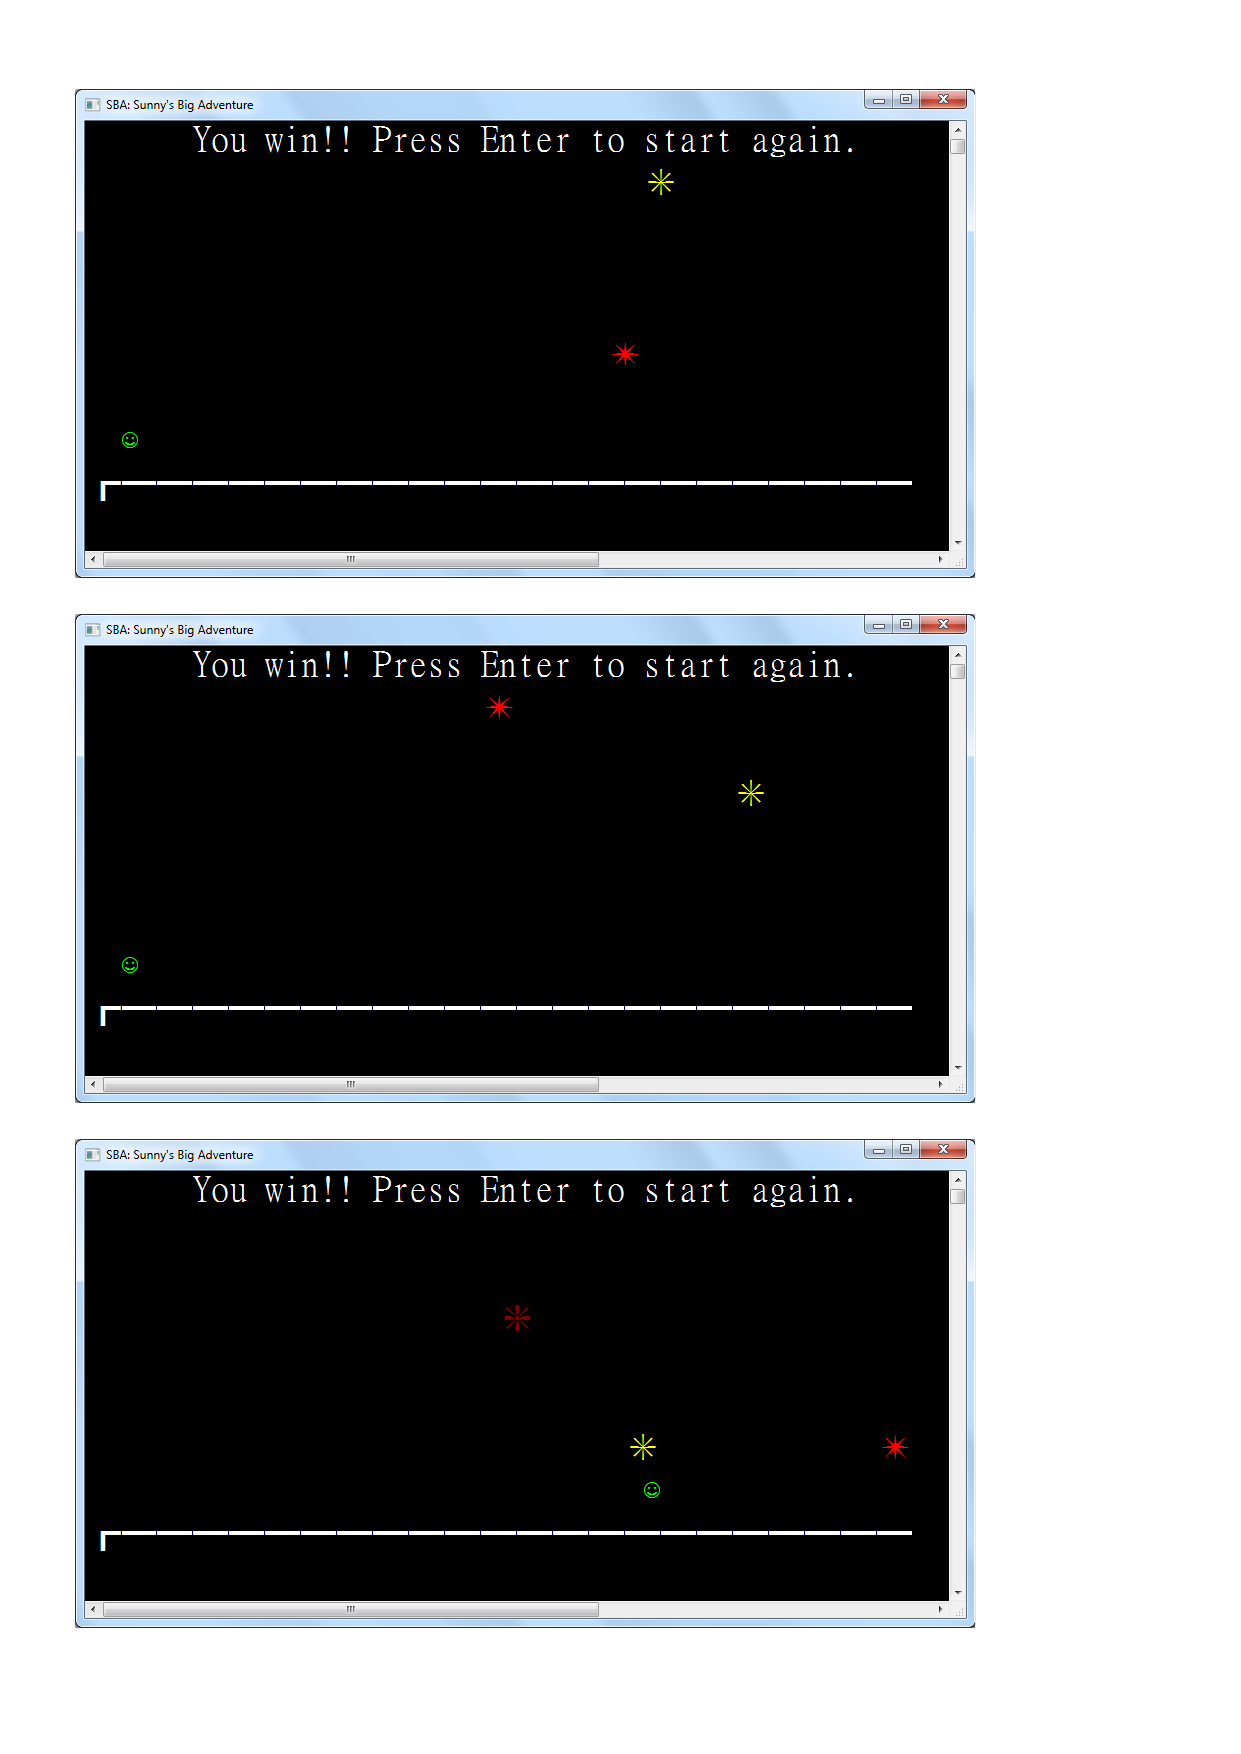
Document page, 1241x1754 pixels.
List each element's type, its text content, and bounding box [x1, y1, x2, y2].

picture [75, 614, 976, 1103]
picture [75, 89, 976, 578]
picture [75, 1139, 976, 1628]
